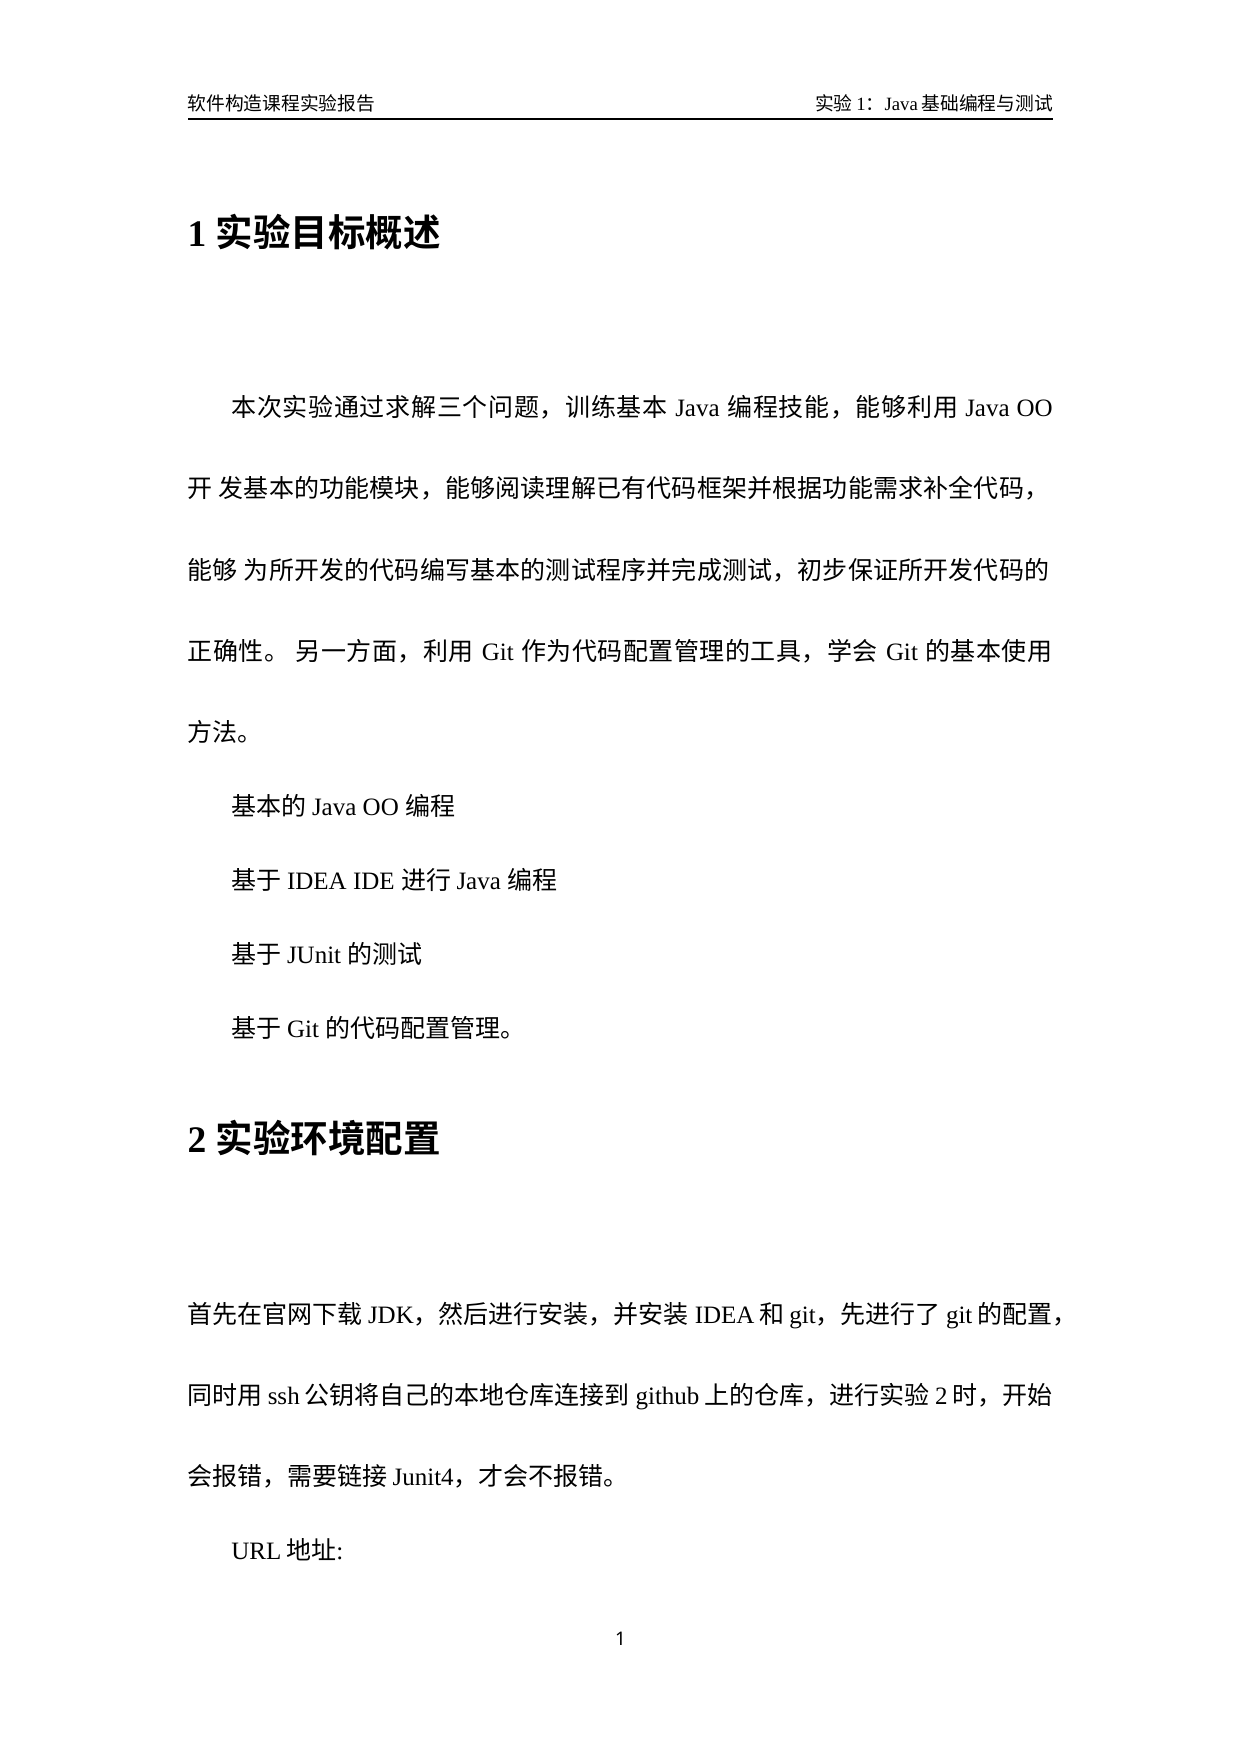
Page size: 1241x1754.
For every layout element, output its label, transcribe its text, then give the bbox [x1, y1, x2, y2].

subtitle 实验环境配置 [187, 1104, 1053, 1169]
text 基于 IDEA IDE 进行 Java 编程 [187, 846, 1053, 911]
text 基于 JUnit 的测试 [187, 920, 1053, 985]
text 本次实验通过求解三个问题，训练基本 Java 编程技能，能够利用 Java OO 开 发基本的功能模块，能够阅读理解已有代码框架并根据功能需求补全代码，能够 为所开发的代码编写基本的测试程序并完成测试，初步保证所开发代码的正确性。 另一方面，利用 Git 作为代码配置管理的工具，学会 Git 的基本使用方法。 [187, 373, 1053, 763]
subtitle 实验目标概述 [187, 197, 1053, 262]
text 基于 Git 的代码配置管理。 [187, 994, 1053, 1059]
text 基本的 Java OO 编程 [187, 772, 1053, 837]
text URL地址: [187, 1516, 1053, 1581]
text 首先在官网下载JDK，然后进行安装，并安装IDEA和git，先进行了git的配置，同时用ssh公钥将自己的本地仓库连接到github上的仓库，进行实验2时，开始会报错，需要链接Junit4，才会不报错。 [187, 1280, 1053, 1507]
